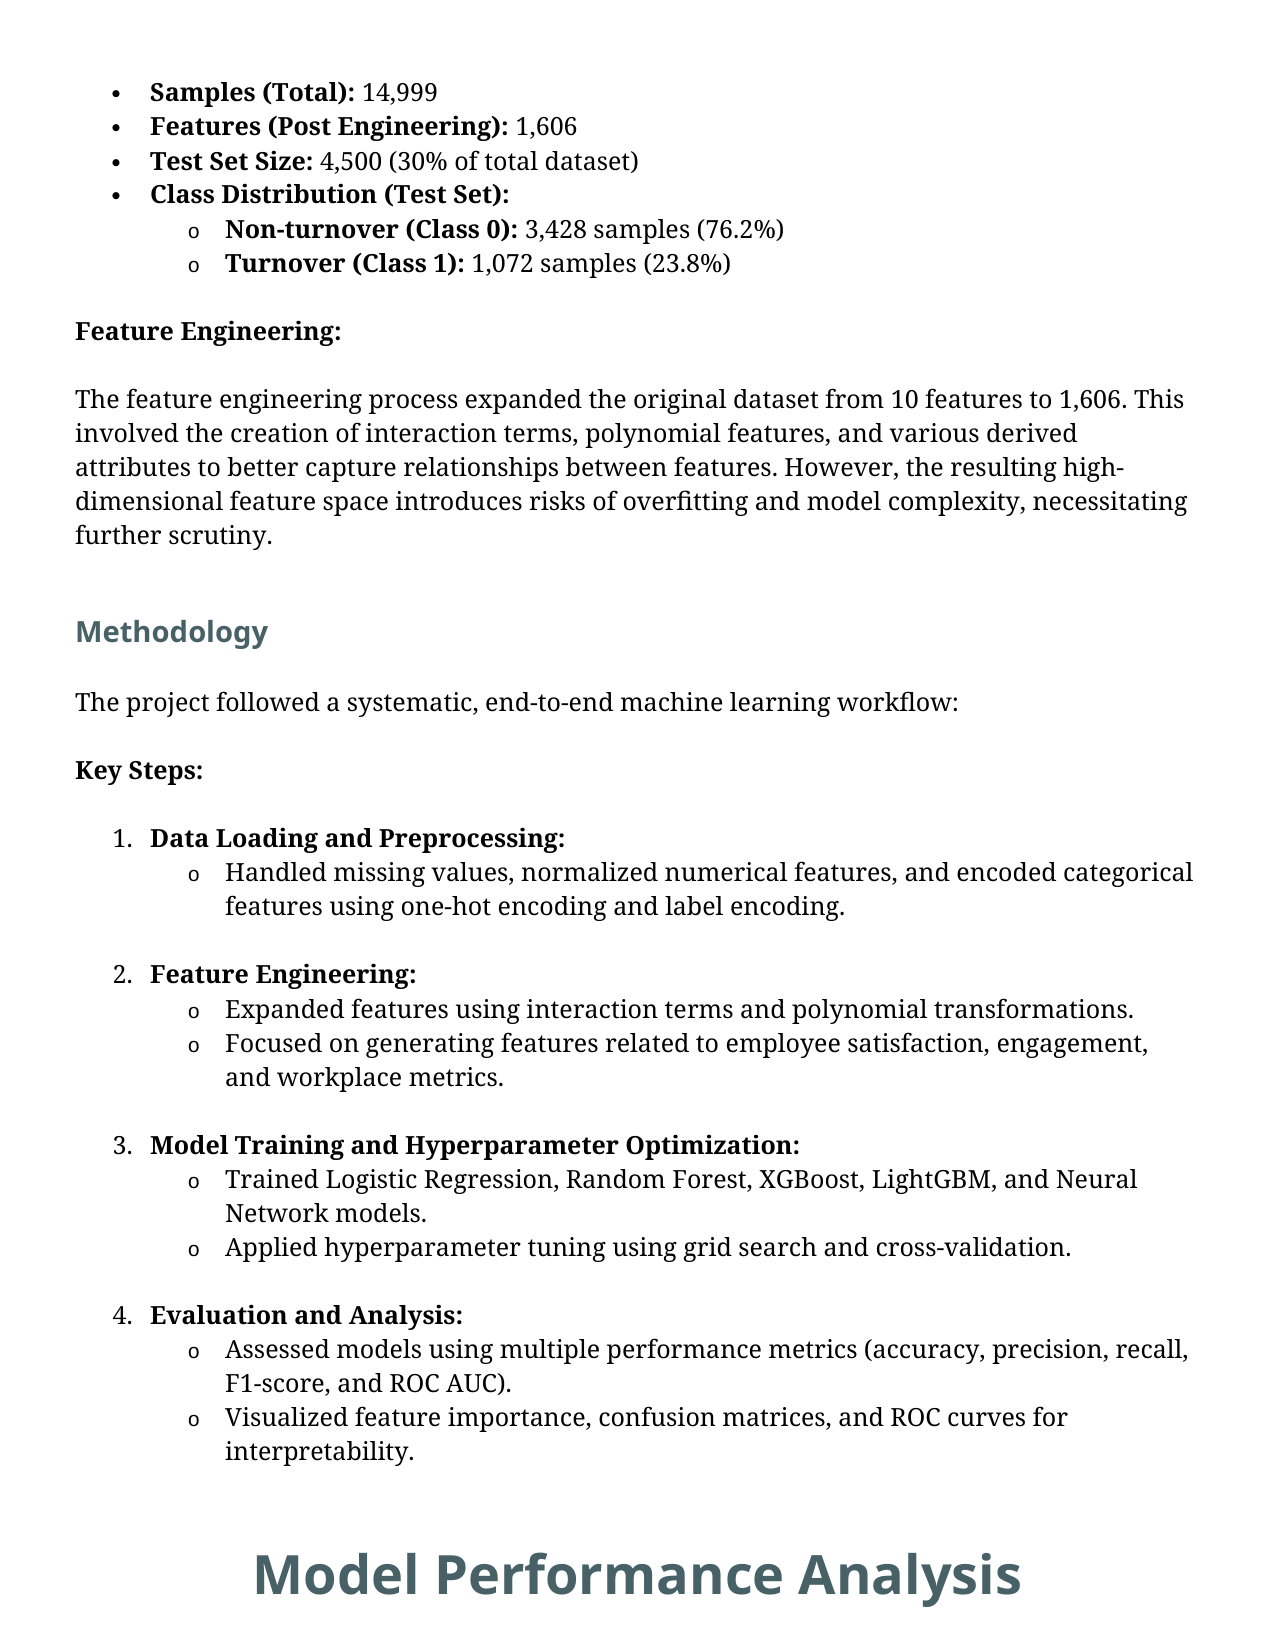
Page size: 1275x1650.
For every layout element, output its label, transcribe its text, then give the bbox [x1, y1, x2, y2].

list Non-turnover (Class 0): 3,428 samples (76.2%) [187, 211, 1200, 245]
list Class Distribution (Test Set): [112, 177, 1200, 211]
text The feature engineering process expanded the original dataset from 10 features to 1,606. This involved the creation of interaction terms, polynomial features, and various derived attributes to better capture relationships between features. However, the resulting high-dimensional feature space introduces risks of overfitting and model complexity, necessitating further scrutiny. [75, 382, 1200, 552]
list Turnover (Class 1): 1,072 samples (23.8%) [187, 245, 1200, 279]
list Expanded features using interaction terms and polynomial transformations. [187, 991, 1200, 1025]
subtitle Model Performance Analysis [75, 1536, 1200, 1610]
list Test Set Size: 4,500 (30% of total dataset) [112, 143, 1200, 177]
text The project followed a systematic, end-to-end machine learning workflow: [75, 685, 1200, 719]
list Model Training and Hyperparameter Optimization: [112, 1127, 1200, 1162]
text Feature Engineering: [75, 313, 1200, 347]
list Assessed models using multiple performance metrics (accuracy, precision, recall, F1-score, and ROC AUC). [187, 1332, 1200, 1400]
list Data Loading and Preprocessing: [112, 821, 1200, 855]
list Applied hyperparameter tuning using grid search and cross-validation. [187, 1230, 1200, 1264]
list Visualized feature importance, confusion matrices, and ROC curves for interpretability. [187, 1400, 1200, 1468]
list Feature Engineering: [112, 957, 1200, 991]
list Focused on generating features related to employee satisfaction, engagement, and workplace metrics. [187, 1025, 1200, 1093]
list Handled missing values, normalized numerical features, and encoded categorical features using one-hot encoding and label encoding. [187, 855, 1200, 923]
list Features (Post Engineering): 1,606 [112, 109, 1200, 143]
list Samples (Total): 14,999 [112, 75, 1200, 109]
subtitle Methodology [75, 611, 1200, 651]
list Trained Logistic Regression, Random Forest, XGBoost, LightGBM, and Neural Network models. [187, 1162, 1200, 1230]
list Evaluation and Analysis: [112, 1298, 1200, 1332]
text Key Steps: [75, 753, 1200, 787]
